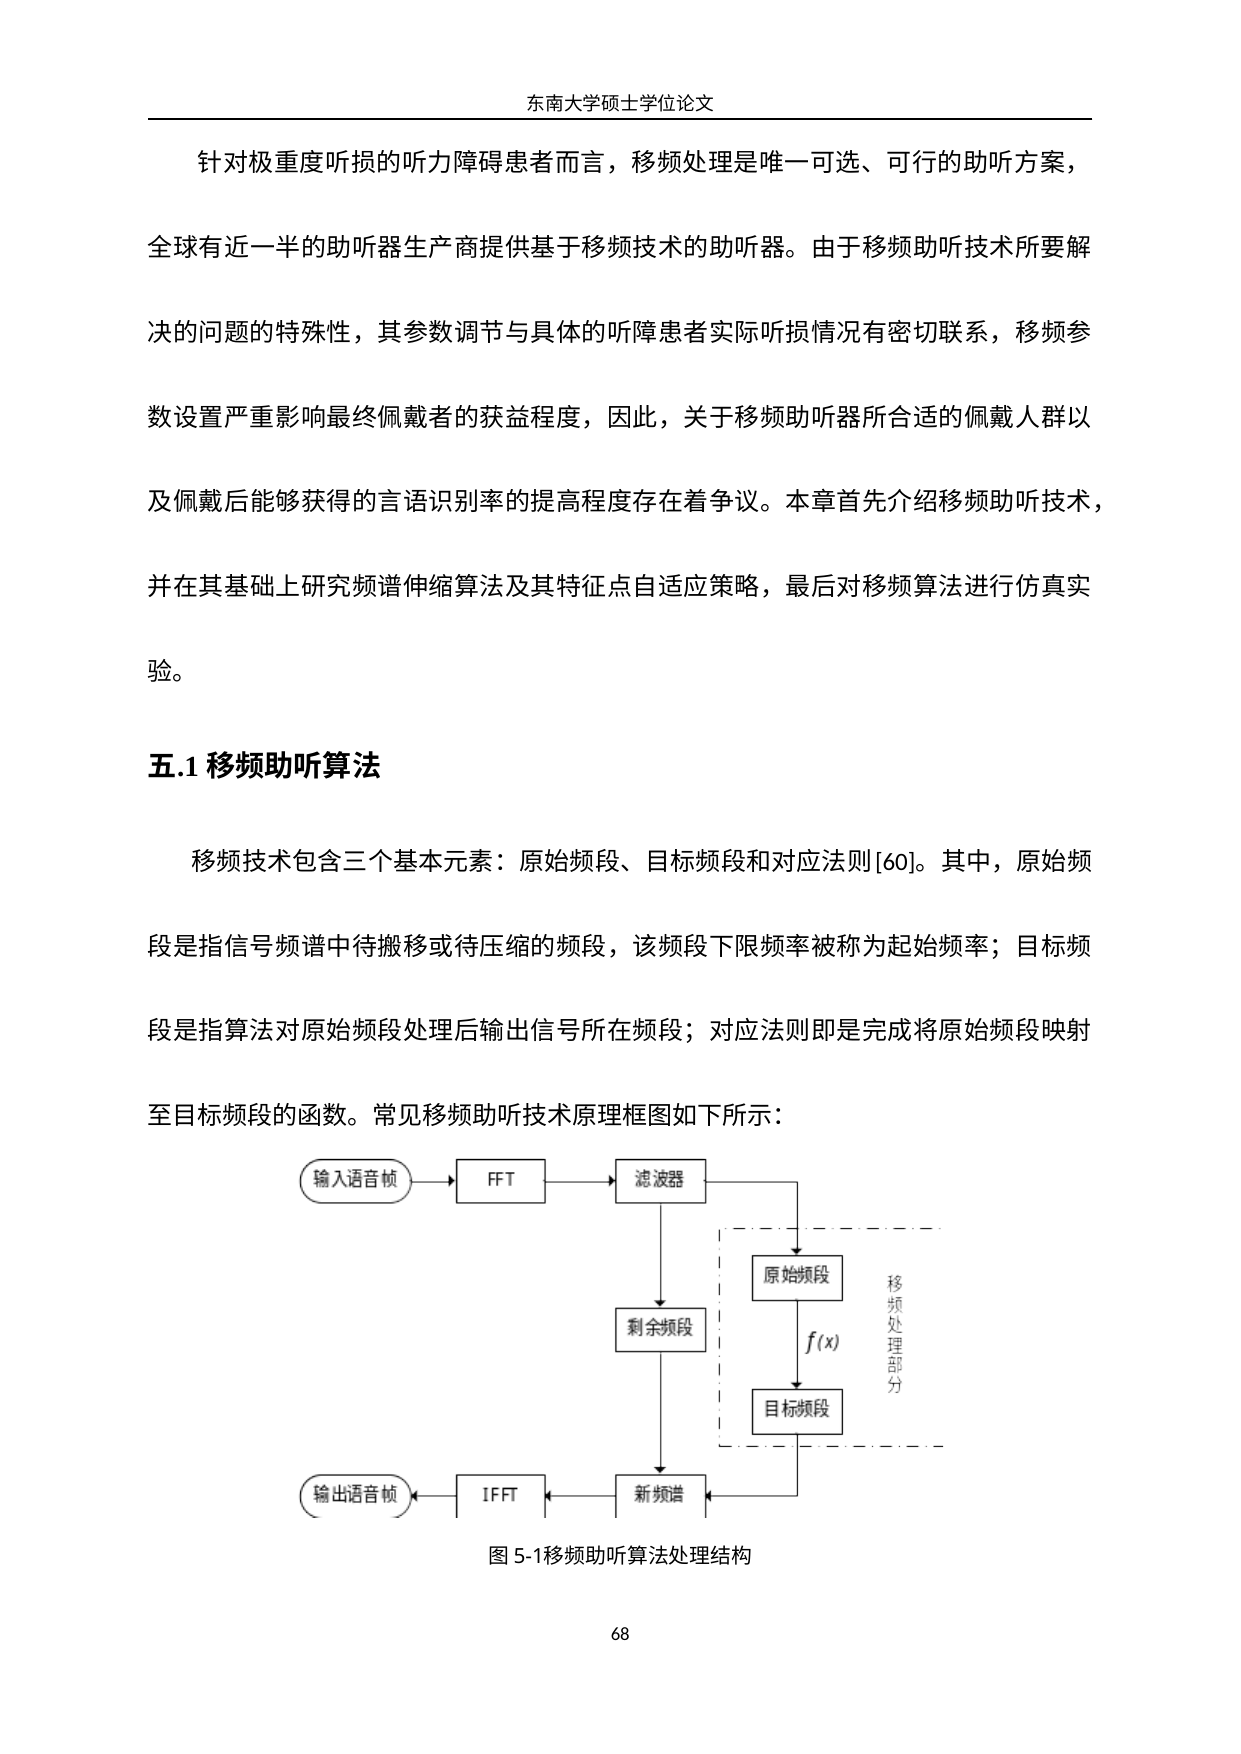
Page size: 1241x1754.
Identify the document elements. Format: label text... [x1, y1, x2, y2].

text 移频技术包含三个基本元素：原始频段、目标频段和对应法则[60]。其中，原始频段是指信号频谱中待搬移或待压缩的频段，该频段下限频率被称为起始频率；目标频段是指算法对原始频段处理后输出信号所在频段；对应法则即是完成将原始频段映射至目标频段的函数。常见移频助听技术原理框图如下所示： [148, 825, 1092, 1148]
text 针对极重度听损的听力障碍患者而言，移频处理是唯一可选、可行的助听方案，全球有近一半的助听器生产商提供基于移频技术的助听器。由于移频助听技术所要解决的问题的特殊性，其参数调节与具体的听障患者实际听损情况有密切联系，移频参数设置严重影响最终佩戴者的获益程度，因此，关于移频助听器所合适的佩戴人群以及佩戴后能够获得的言语识别率的提高程度存在着争议。本章首先介绍移频助听技术，并在其基础上研究频谱伸缩算法及其特征点自适应策略，最后对移频算法进行仿真实验。 [148, 126, 1092, 704]
list 移频助听算法 [148, 730, 1092, 798]
text 图5-1移频助听算法处理结构 [148, 1538, 1092, 1572]
